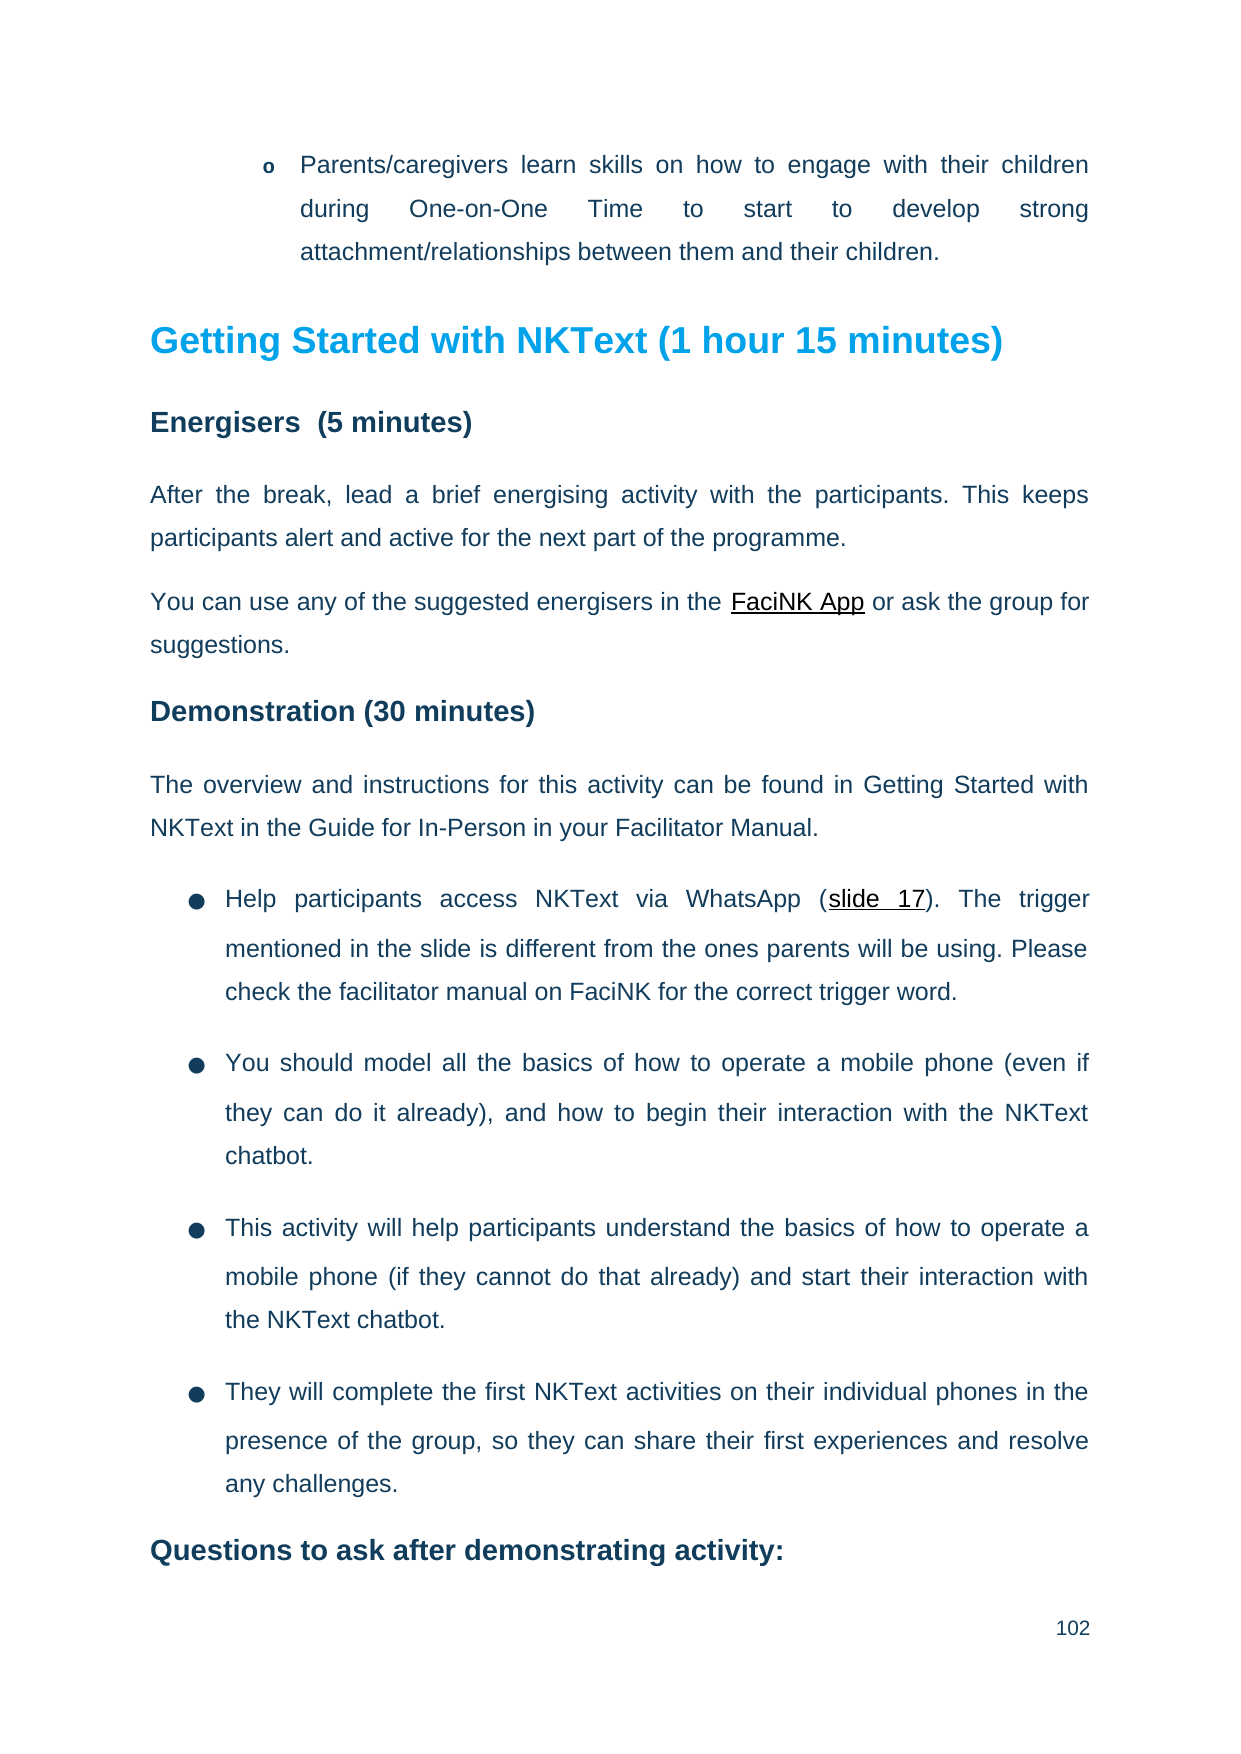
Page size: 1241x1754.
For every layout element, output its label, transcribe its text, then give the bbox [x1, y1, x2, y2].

text The overview and instructions for this activity can be found in Getting Started with NKText in the Guide for In-Person in your Facilitator Manual. [150, 770, 1090, 842]
list This activity will help participants understand the basics of how to operate a mobile phone (if they cannot do that already) and start their interaction with the NKText chatbot. [187, 1205, 1090, 1334]
subtitle Demonstration (30 minutes) [150, 694, 1090, 728]
text After the break, lead a brief energising activity with the participants. This keeps participants alert and active for the next part of the programme. [150, 480, 1090, 552]
subtitle Energisers (5 minutes) [150, 405, 1090, 438]
text You can use any of the suggested energisers in the FaciNK App or ask the group for suggestions. [150, 587, 1090, 659]
list Parents/caregivers learn skills on how to engage with their children during One-on-One Time to start to develop strong attachment/relationships between them and their children. [262, 150, 1090, 266]
list You should model all the basics of how to operate a mobile phone (even if they can do it already), and how to begin their interaction with the NKText chatbot. [187, 1041, 1090, 1170]
subtitle Getting Started with NKText (1 hour 15 minutes) [150, 318, 1090, 361]
list Help participants access NKText via WhatsApp (slide 17). The trigger mentioned in the slide is different from the ones parents will be using. Please check the facilitator manual on FaciNK for the correct trigger word. [187, 877, 1090, 1006]
subtitle Questions to ask after demonstrating activity: [150, 1533, 1090, 1567]
list They will complete the first NKText activities on their individual phones in the presence of the group, so they can share their first experiences and resolve any challenges. [187, 1369, 1090, 1498]
